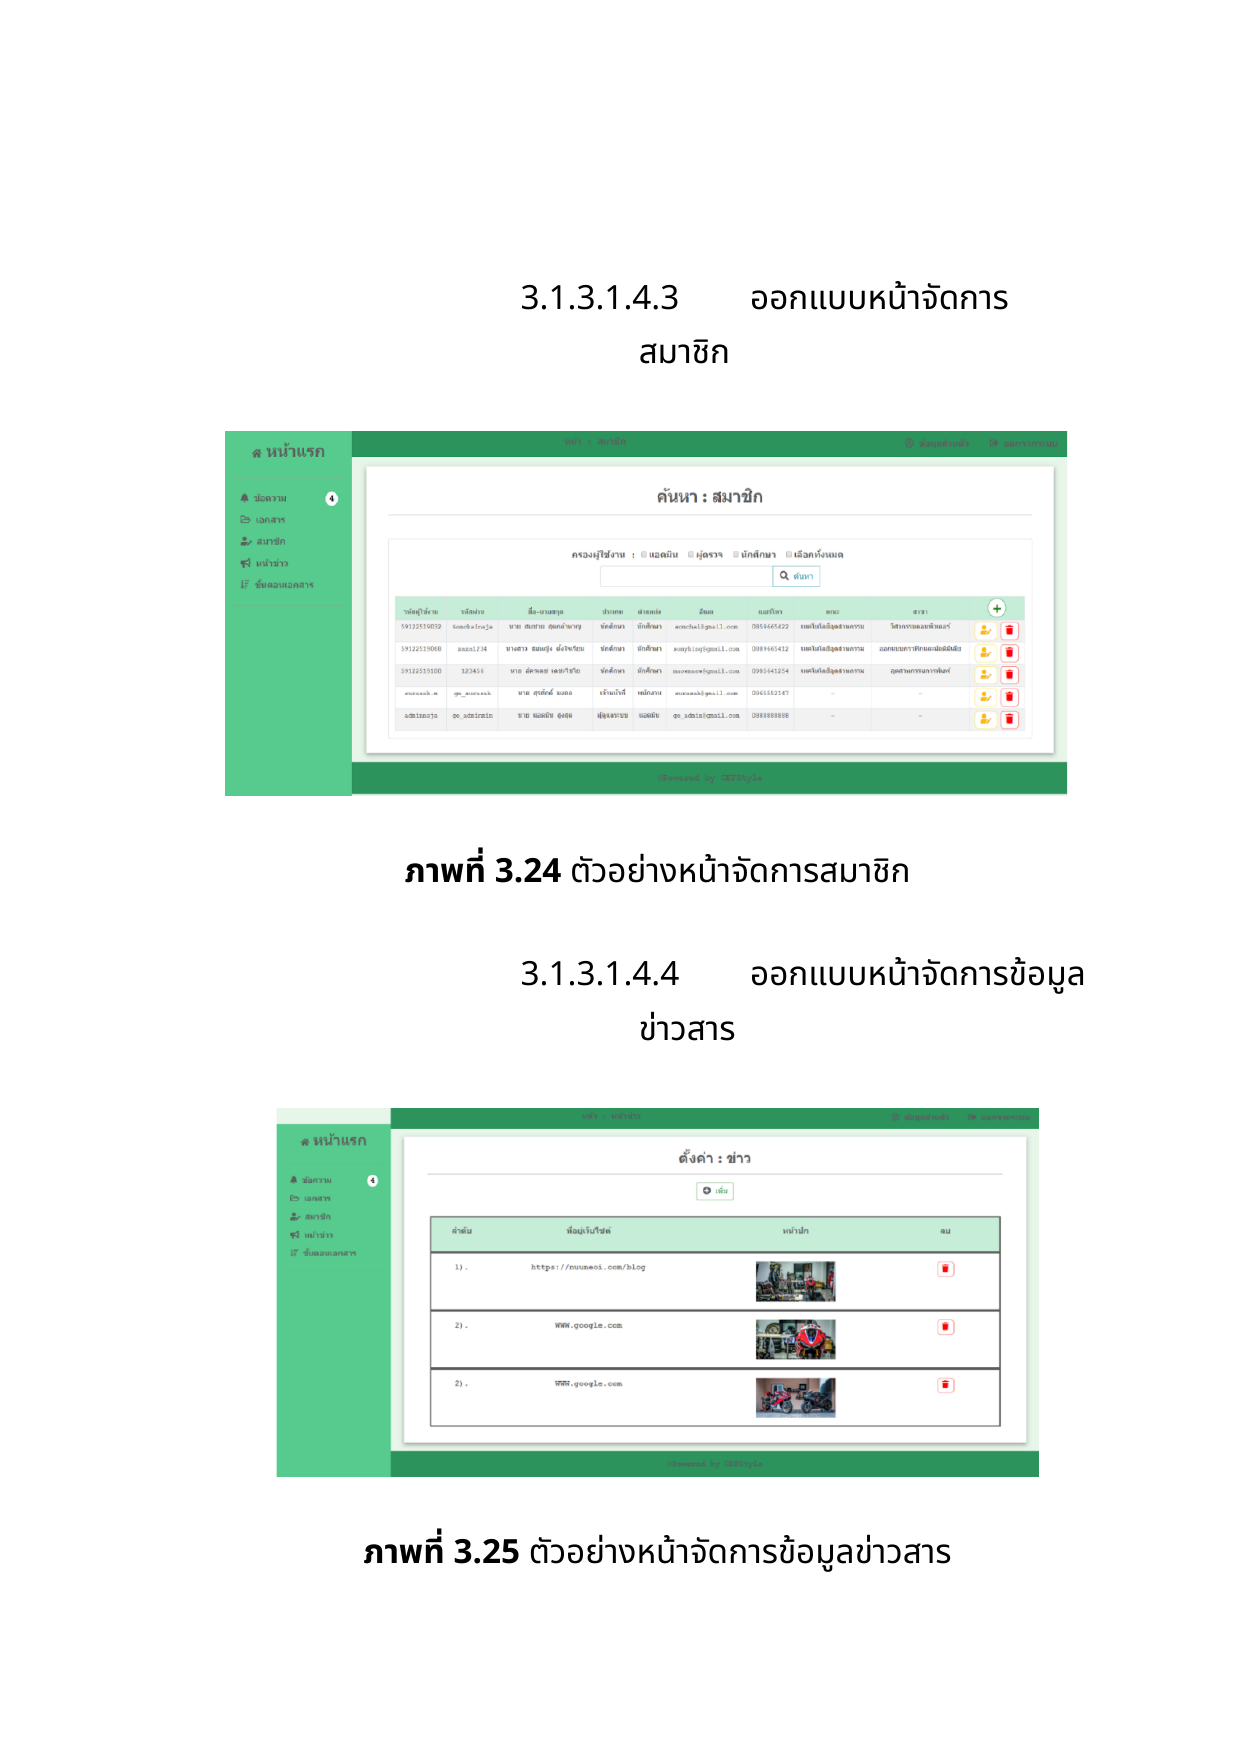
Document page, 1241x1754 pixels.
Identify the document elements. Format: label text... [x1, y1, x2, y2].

picture [225, 431, 1068, 796]
text ภาพที่ 3.25 ตัวอย่างหน้าจัดการข้อมูลข่าวสาร [225, 1528, 1090, 1578]
list ออกแบบหน้าจัดการสมาชิก [520, 274, 1090, 379]
picture [276, 1108, 1039, 1477]
text ภาพที่ 3.24 ตัวอย่างหน้าจัดการสมาชิก [225, 847, 1090, 897]
list ออกแบบหน้าจัดการข้อมูลข่าวสาร [520, 950, 1090, 1055]
